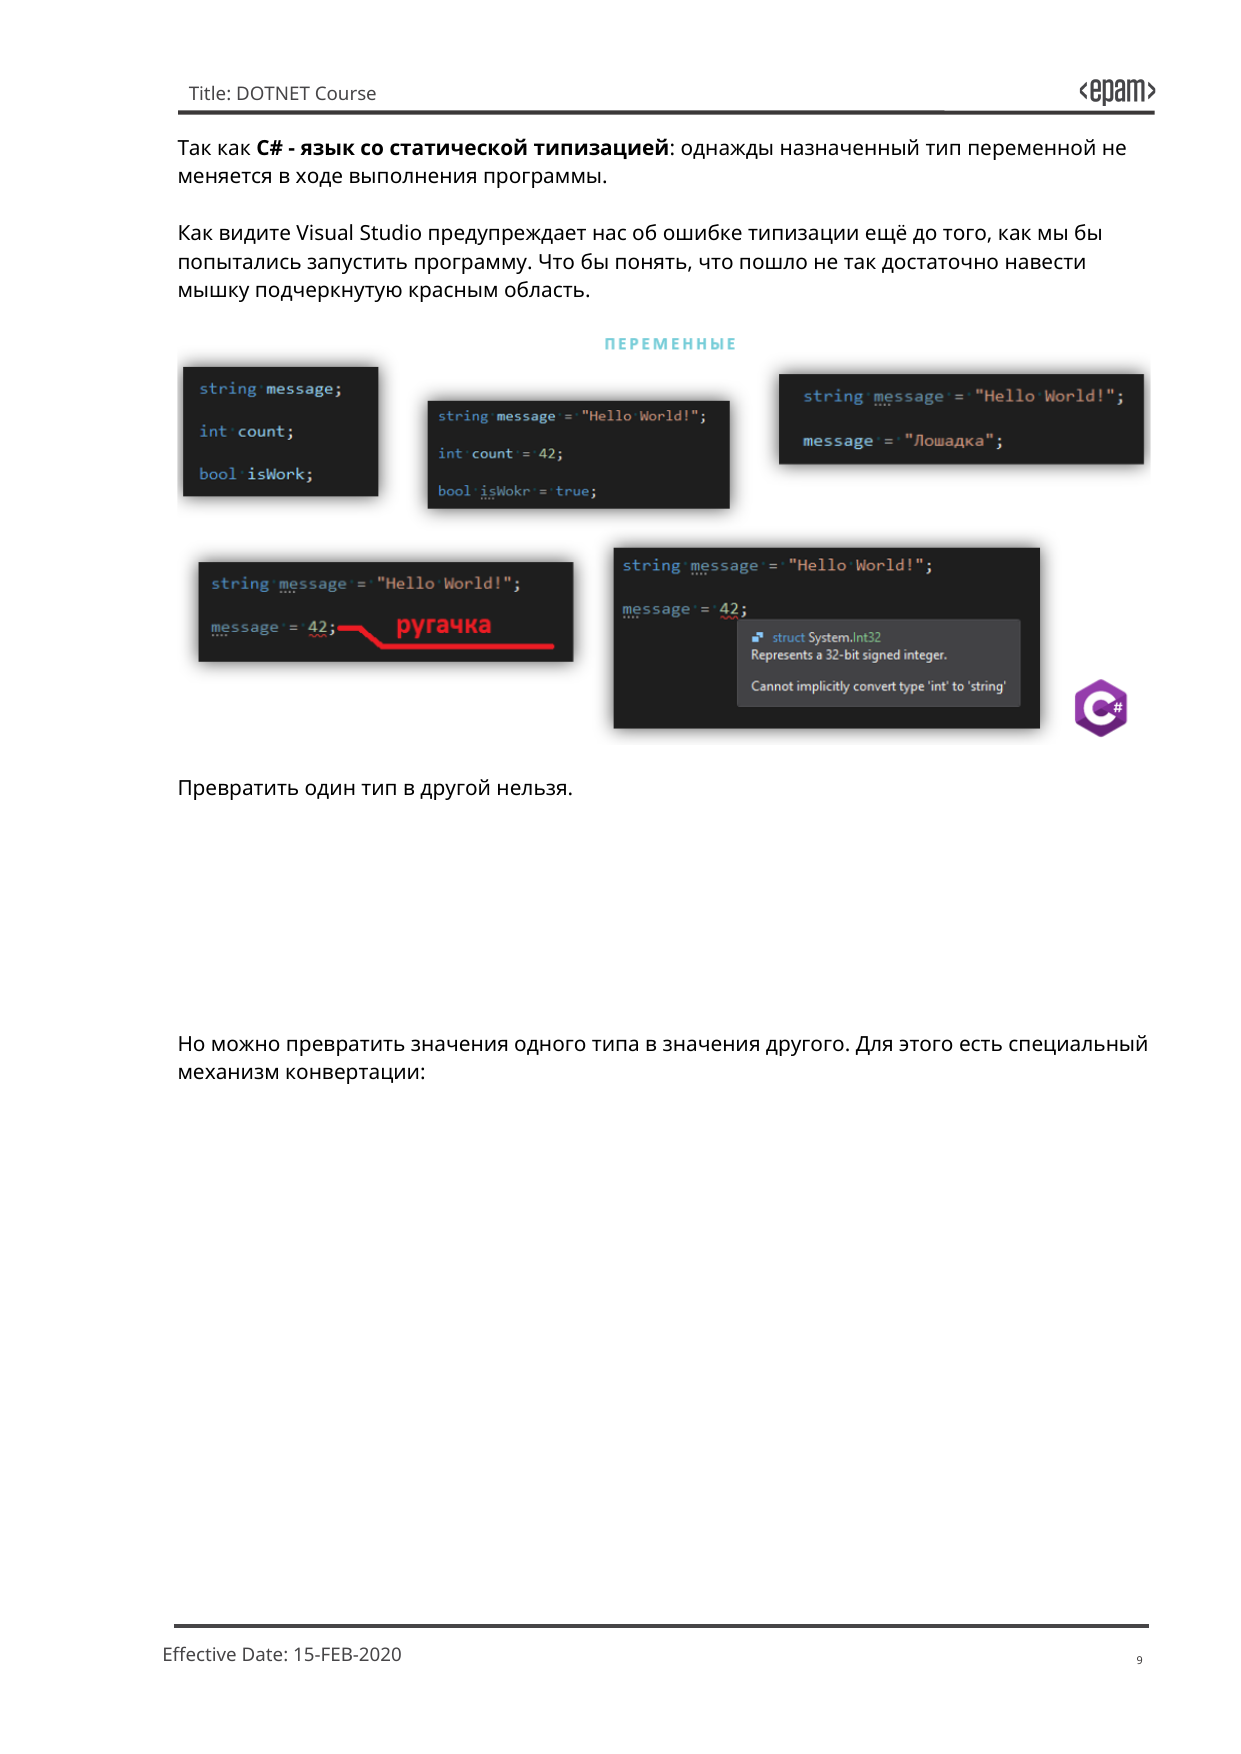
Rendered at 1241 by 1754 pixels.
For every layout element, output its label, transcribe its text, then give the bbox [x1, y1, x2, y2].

text Как видите Visual Studio предупреждает нас об ошибке типизации ещё до того, как мы бы попытались запустить программу. Что бы понять, что пошло не так достаточно навести мышку подчеркнутую красным область. [177, 218, 1152, 304]
text Но можно превратить значения одного типа в значения другого. Для этого есть специальный механизм конвертации: [177, 1029, 1152, 1086]
text Превратить один тип в другой нельзя. [177, 773, 1152, 802]
text Так как C# - язык со статической типизацией: однажды назначенный тип переменной не меняется в ходе выполнения программы. [177, 133, 1152, 190]
picture [177, 332, 1151, 745]
